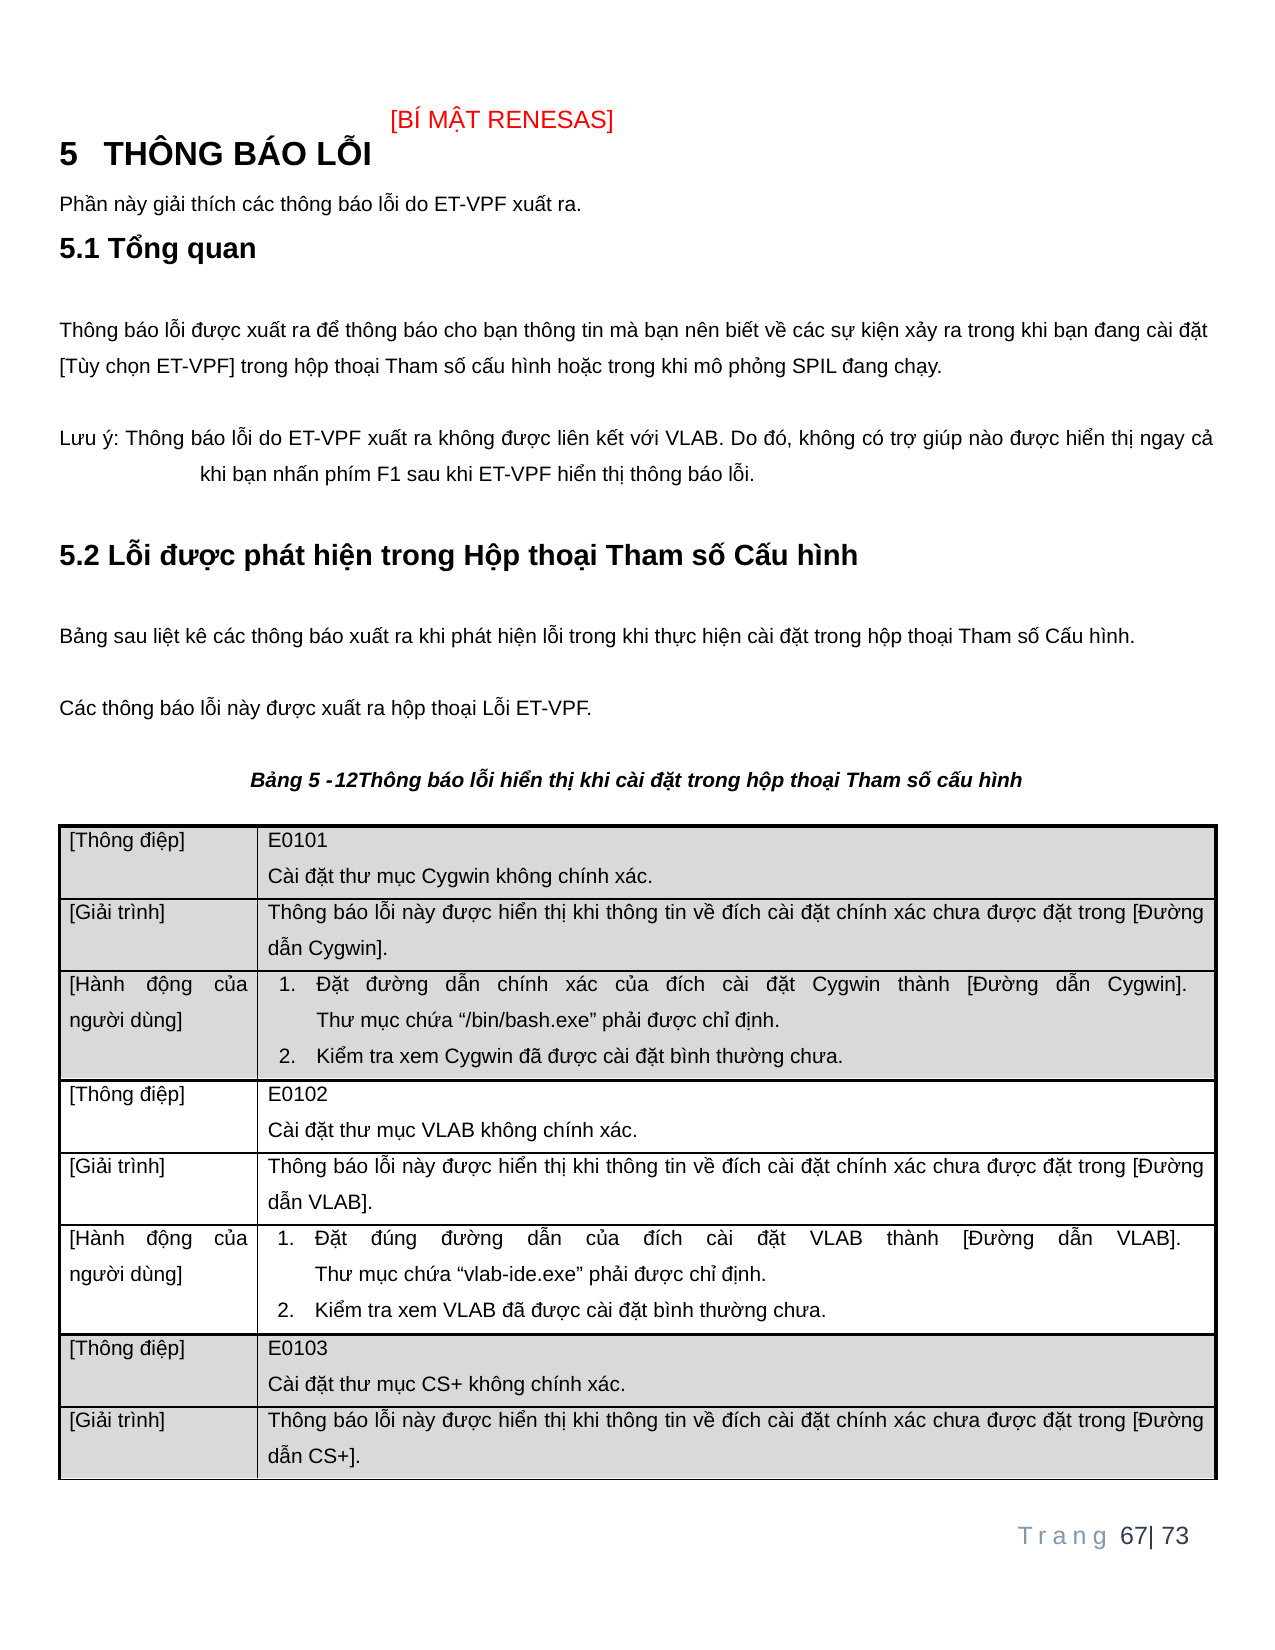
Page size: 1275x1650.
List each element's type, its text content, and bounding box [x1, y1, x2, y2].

table_cell Thông báo lỗi này được hiển thị khi thông tin về đích cài đặt chính xác chưa được đặt trong [Đường dẫn CS+]. [258, 1408, 1214, 1478]
table_cell Đặt đường dẫn chính xác của đích cài đặt Cygwin thành [Đường dẫn Cygwin]. Thư mục chứa “/bin/bash.exe” phải được chỉ định. Kiểm tra xem Cygwin đã được cài đặt bình thường chưa. [258, 972, 1214, 1078]
text Lưu ý: Thông báo lỗi do ET-VPF xuất ra không được liên kết với VLAB. Do đó, không có trợ giúp nào được hiển thị ngay cả khi bạn nhấn phím F1 sau khi ET-VPF hiển thị thông báo lỗi. [59, 426, 1216, 486]
subtitle THÔNG BÁO LỖI [59, 134, 1216, 172]
table_cell Thông báo lỗi này được hiển thị khi thông tin về đích cài đặt chính xác chưa được đặt trong [Đường dẫn VLAB]. [258, 1154, 1214, 1224]
table_cell [Giải trình] [61, 1408, 257, 1478]
text Các thông báo lỗi này được xuất ra hộp thoại Lỗi ET-VPF. [59, 696, 1216, 720]
text Bảng sau liệt kê các thông báo xuất ra khi phát hiện lỗi trong khi thực hiện cài đặt trong hộp thoại Tham số Cấu hình. [59, 624, 1216, 648]
subtitle 5.2 Lỗi được phát hiện trong Hộp thoại Tham số Cấu hình [59, 538, 1216, 571]
text Thông báo lỗi được xuất ra để thông báo cho bạn thông tin mà bạn nên biết về các sự kiện xảy ra trong khi bạn đang cài đặt [Tùy chọn ET-VPF] trong hộp thoại Tham số cấu hình hoặc trong khi mô phỏng SPIL đang chạy. [59, 318, 1211, 378]
table_cell [Giải trình] [61, 900, 257, 970]
subtitle 5.1 Tổng quan [59, 232, 1216, 265]
table_cell E0102 Cài đặt thư mục VLAB không chính xác. [258, 1082, 1214, 1152]
table_header [Thông điệp] [61, 828, 257, 898]
table_cell [Hành động của người dùng] [61, 1226, 257, 1332]
table_cell [Giải trình] [61, 1154, 257, 1224]
text Phần này giải thích các thông báo lỗi do ET-VPF xuất ra. [59, 191, 1211, 215]
table_cell [Hành động của người dùng] [61, 972, 257, 1078]
table_cell Thông báo lỗi này được hiển thị khi thông tin về đích cài đặt chính xác chưa được đặt trong [Đường dẫn Cygwin]. [258, 900, 1214, 970]
table_cell [Thông điệp] [61, 1336, 257, 1406]
table_cell E0103 Cài đặt thư mục CS+ không chính xác. [258, 1336, 1214, 1406]
table_header E0101 Cài đặt thư mục Cygwin không chính xác. [258, 828, 1214, 898]
table_cell [Thông điệp] [61, 1082, 257, 1152]
table_cell Đặt đúng đường dẫn của đích cài đặt VLAB thành [Đường dẫn VLAB]. Thư mục chứa “vlab-ide.exe” phải được chỉ định. Kiểm tra xem VLAB đã được cài đặt bình thường chưa. [258, 1226, 1214, 1332]
